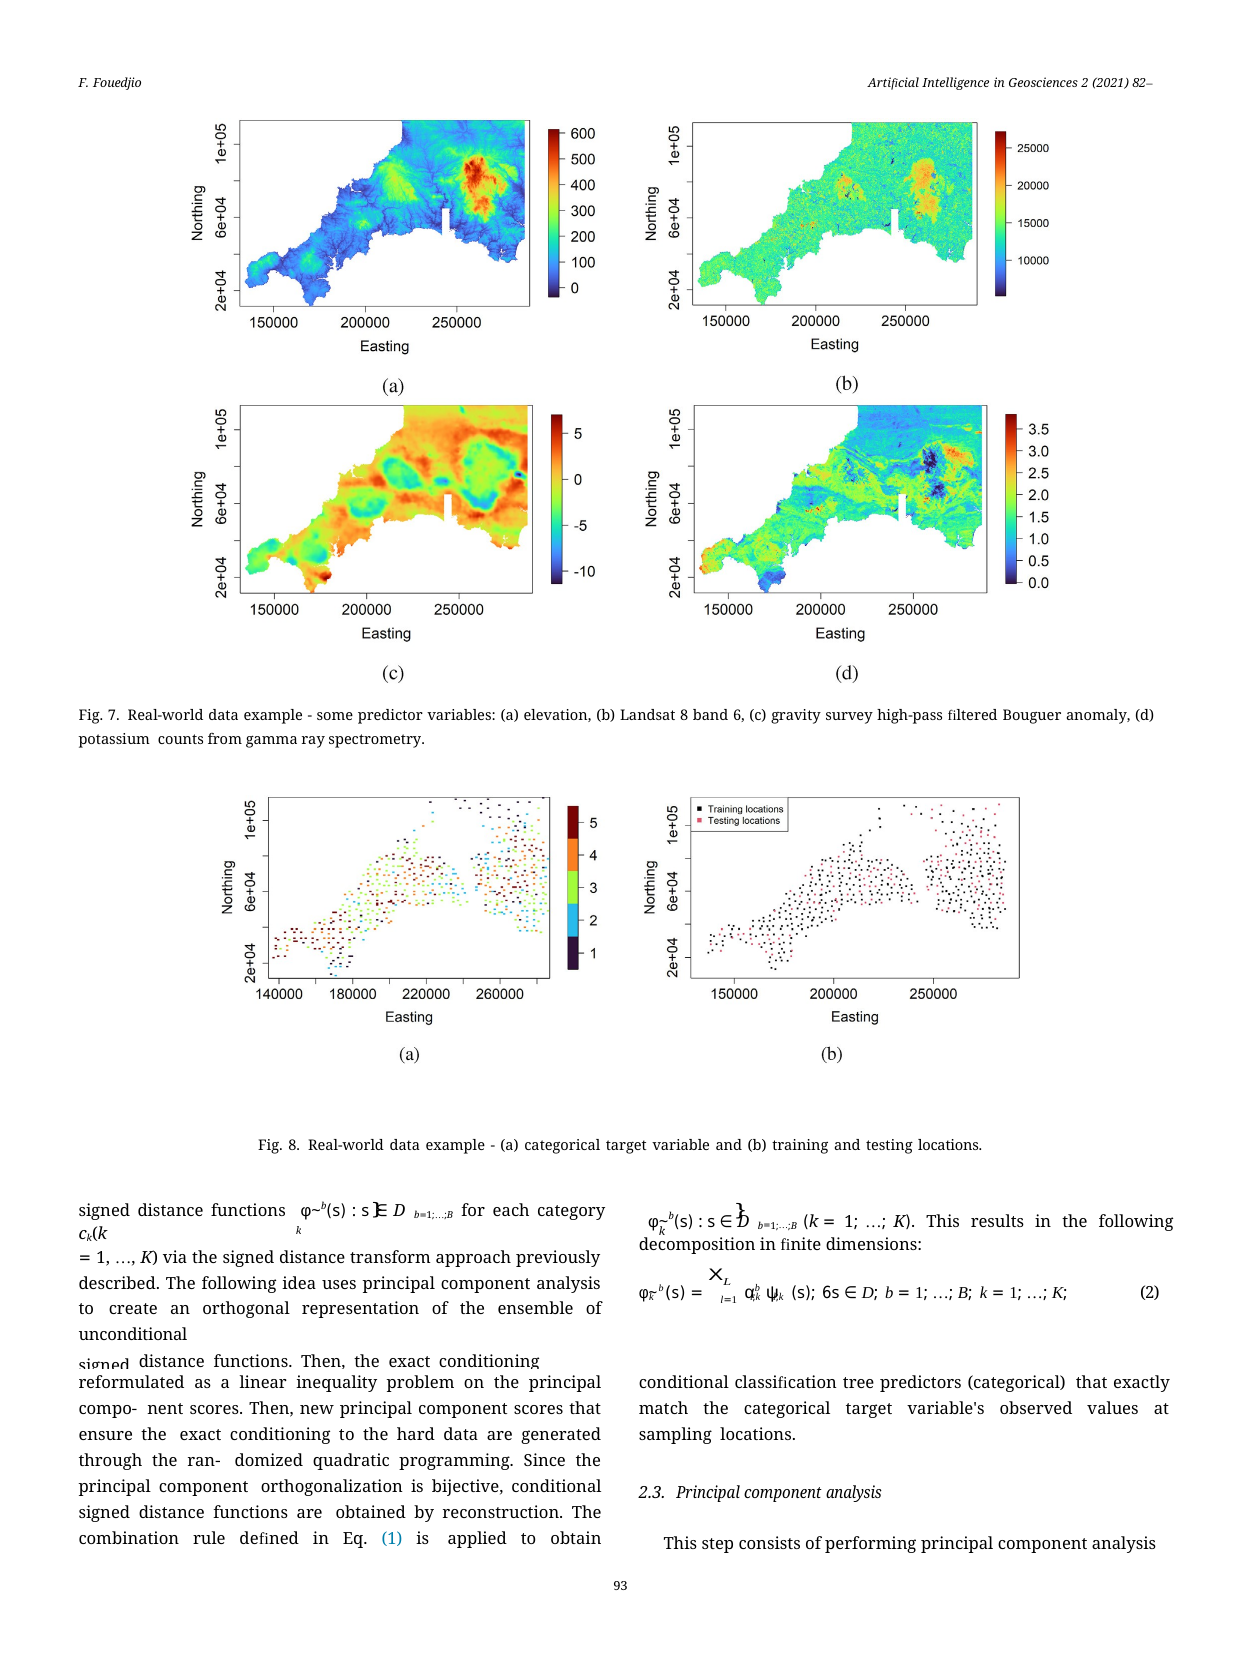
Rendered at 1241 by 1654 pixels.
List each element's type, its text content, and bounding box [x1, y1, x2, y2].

text This step consists of performing principal component analysis (PCA) on each ensemble of unconditional signed distance functions [638, 1532, 1171, 1554]
text φ~b(s) : s ∈ D b=1;…;B (k = 1; …; K). This results in the following decomposition in finite dimensions: [638, 1209, 1173, 1256]
text Fig. 8. Real-world data example - (a) categorical target variable and (b) training and testing locations. [67, 1135, 1173, 1154]
text φ~b(s)= XL αb ψ (s); 6s ∈ D; b = 1; …; B; k = 1; …; K; (2) [638, 1265, 1173, 1303]
list Principal component analysis [638, 1481, 1173, 1503]
picture [220, 795, 1021, 1064]
text reformulated as a linear inequality problem on the principal compo- nent scores. Then, new principal component scores that ensure the exact conditioning to the hard data are generated through the ran- domized quadratic programming. Since the principal component orthogonalization is bijective, conditional signed distance functions are obtained by reconstruction. The combination rule defined in Eq. (1) is applied to obtain conditional classification tree predictors (categorical) that exactly match the categorical target variable's observed values at sampling locations. [638, 1370, 1169, 1445]
text Fig. 7. Real-world data example - some predictor variables: (a) elevation, (b) Landsat 8 band 6, (c) gravity survey high-pass filtered Bouguer anomaly, (d) potassium counts from gamma ray spectrometry. [78, 705, 1173, 749]
picture [190, 118, 1050, 684]
text = 1, …, K) via the signed distance transform approach previously described. The following idea uses principal component analysis to create an orthogonal representation of the ensemble of unconditional [78, 1246, 601, 1345]
text signed distance functions φ~b(s) : s ∈ D b=1;…;B for each category ck(k [78, 1199, 605, 1244]
text reformulated as a linear inequality problem on the principal compo- nent scores. Then, new principal component scores that ensure the exact conditioning to the hard data are generated through the ran- domized quadratic programming. Since the principal component orthogonalization is bijective, conditional signed distance functions are obtained by reconstruction. The combination rule defined in Eq. (1) is applied to obtain conditional classification tree predictors (categorical) that exactly match the categorical target variable's observed values at sampling locations. [78, 1370, 601, 1549]
